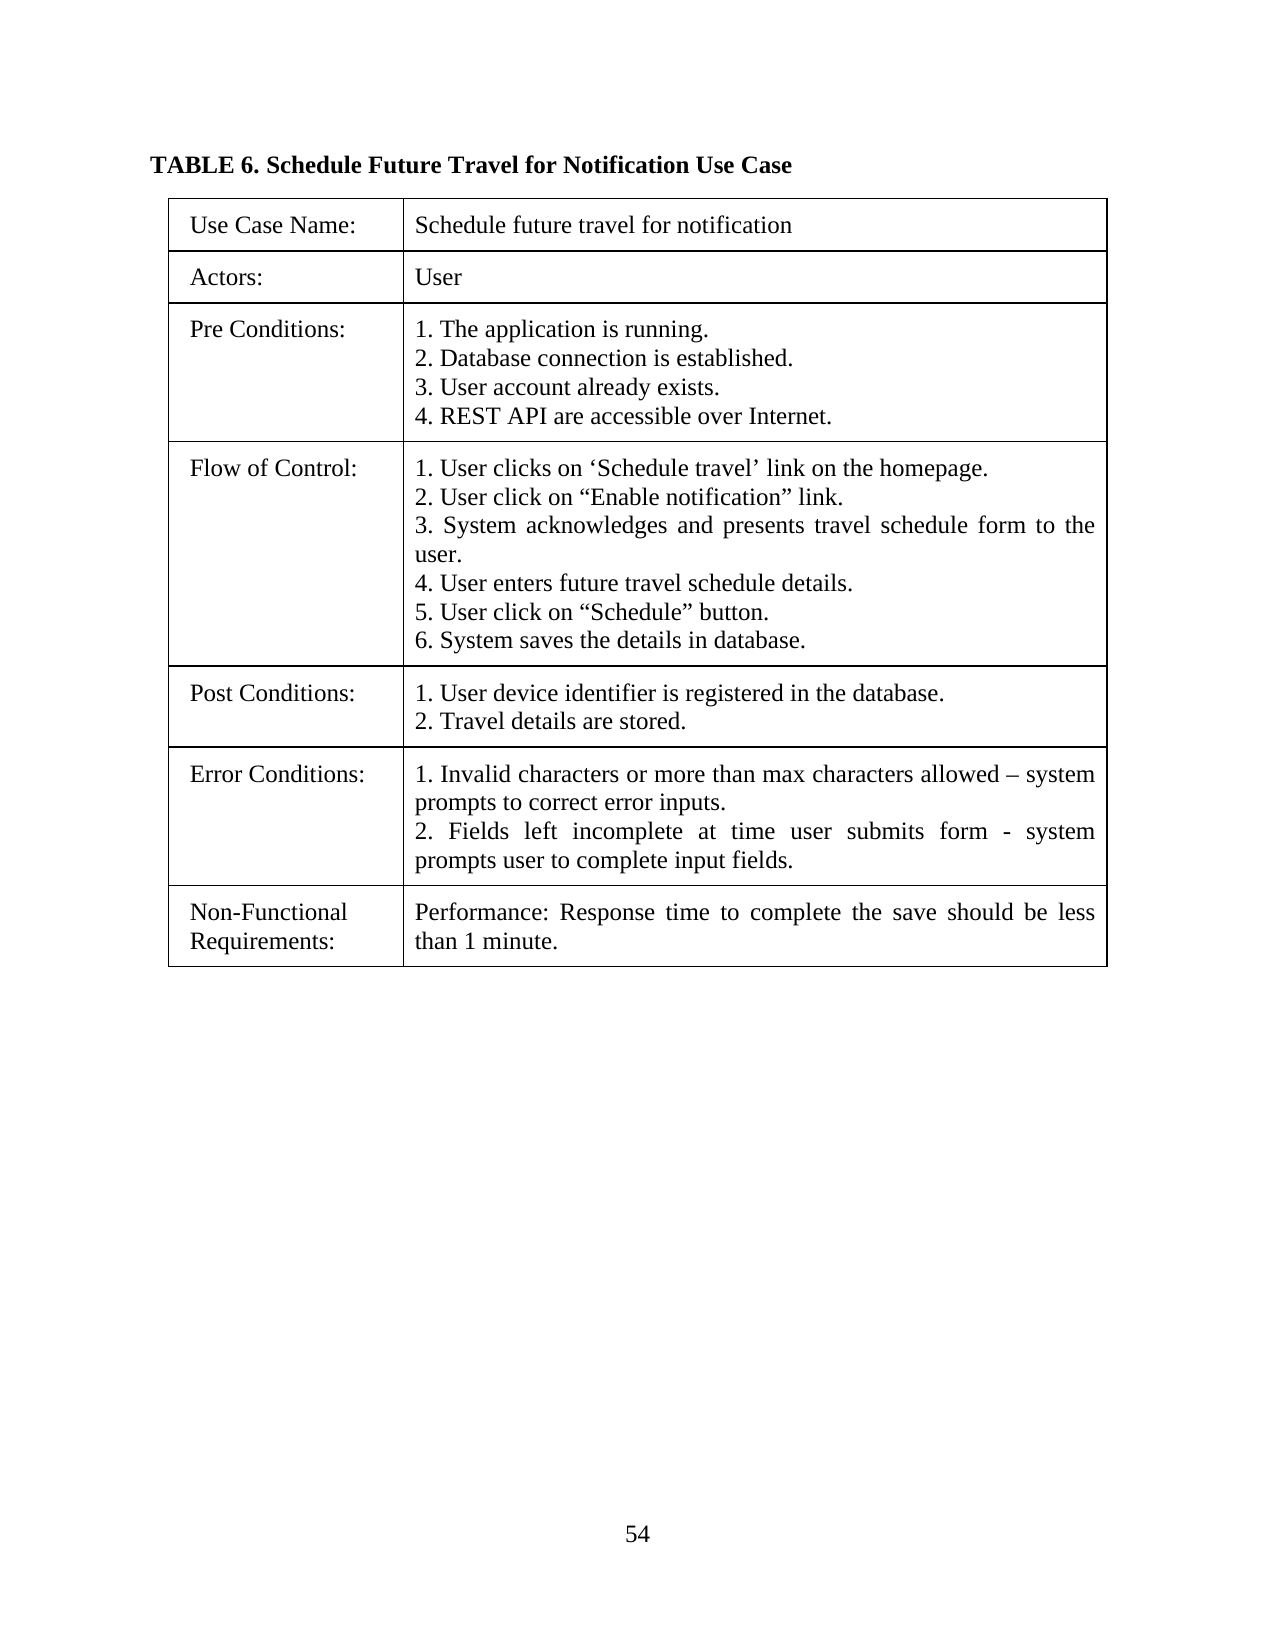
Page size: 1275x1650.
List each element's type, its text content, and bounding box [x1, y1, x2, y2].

table_cell Error Conditions: [169, 748, 403, 884]
table_cell User [404, 252, 1106, 302]
table_cell 1. User device identifier is registered in the database. 2. Travel details are stored. [404, 667, 1106, 746]
table_cell Flow of Control: [169, 442, 403, 665]
table_cell Actors: [169, 252, 403, 302]
table_header Use Case Name: [169, 199, 403, 250]
table_cell 1. User clicks on ‘Schedule travel’ link on the homepage. 2. User click on “Enable notification” link. 3. System acknowledges and presents travel schedule form to the user. 4. User enters future travel schedule details. 5. User click on “Schedule” button. 6. System saves the details in database. [404, 442, 1106, 665]
table_cell 1. The application is running. 2. Database connection is established. 3. User account already exists. 4. REST API are accessible over Internet. [404, 304, 1106, 441]
table_header Schedule future travel for notification [404, 199, 1106, 250]
table_cell Post Conditions: [169, 667, 403, 746]
table_cell Pre Conditions: [169, 304, 403, 441]
table_cell 1. Invalid characters or more than max characters allowed – system prompts to correct error inputs. 2. Fields left incomplete at time user submits form - system prompts user to complete input fields. [404, 748, 1106, 884]
text TABLE 6. Schedule Future Travel for Notification Use Case [150, 150, 1125, 179]
table_cell Performance: Response time to complete the save should be less than 1 minute. [404, 886, 1106, 966]
table_cell Non-Functional Requirements: [169, 886, 403, 966]
